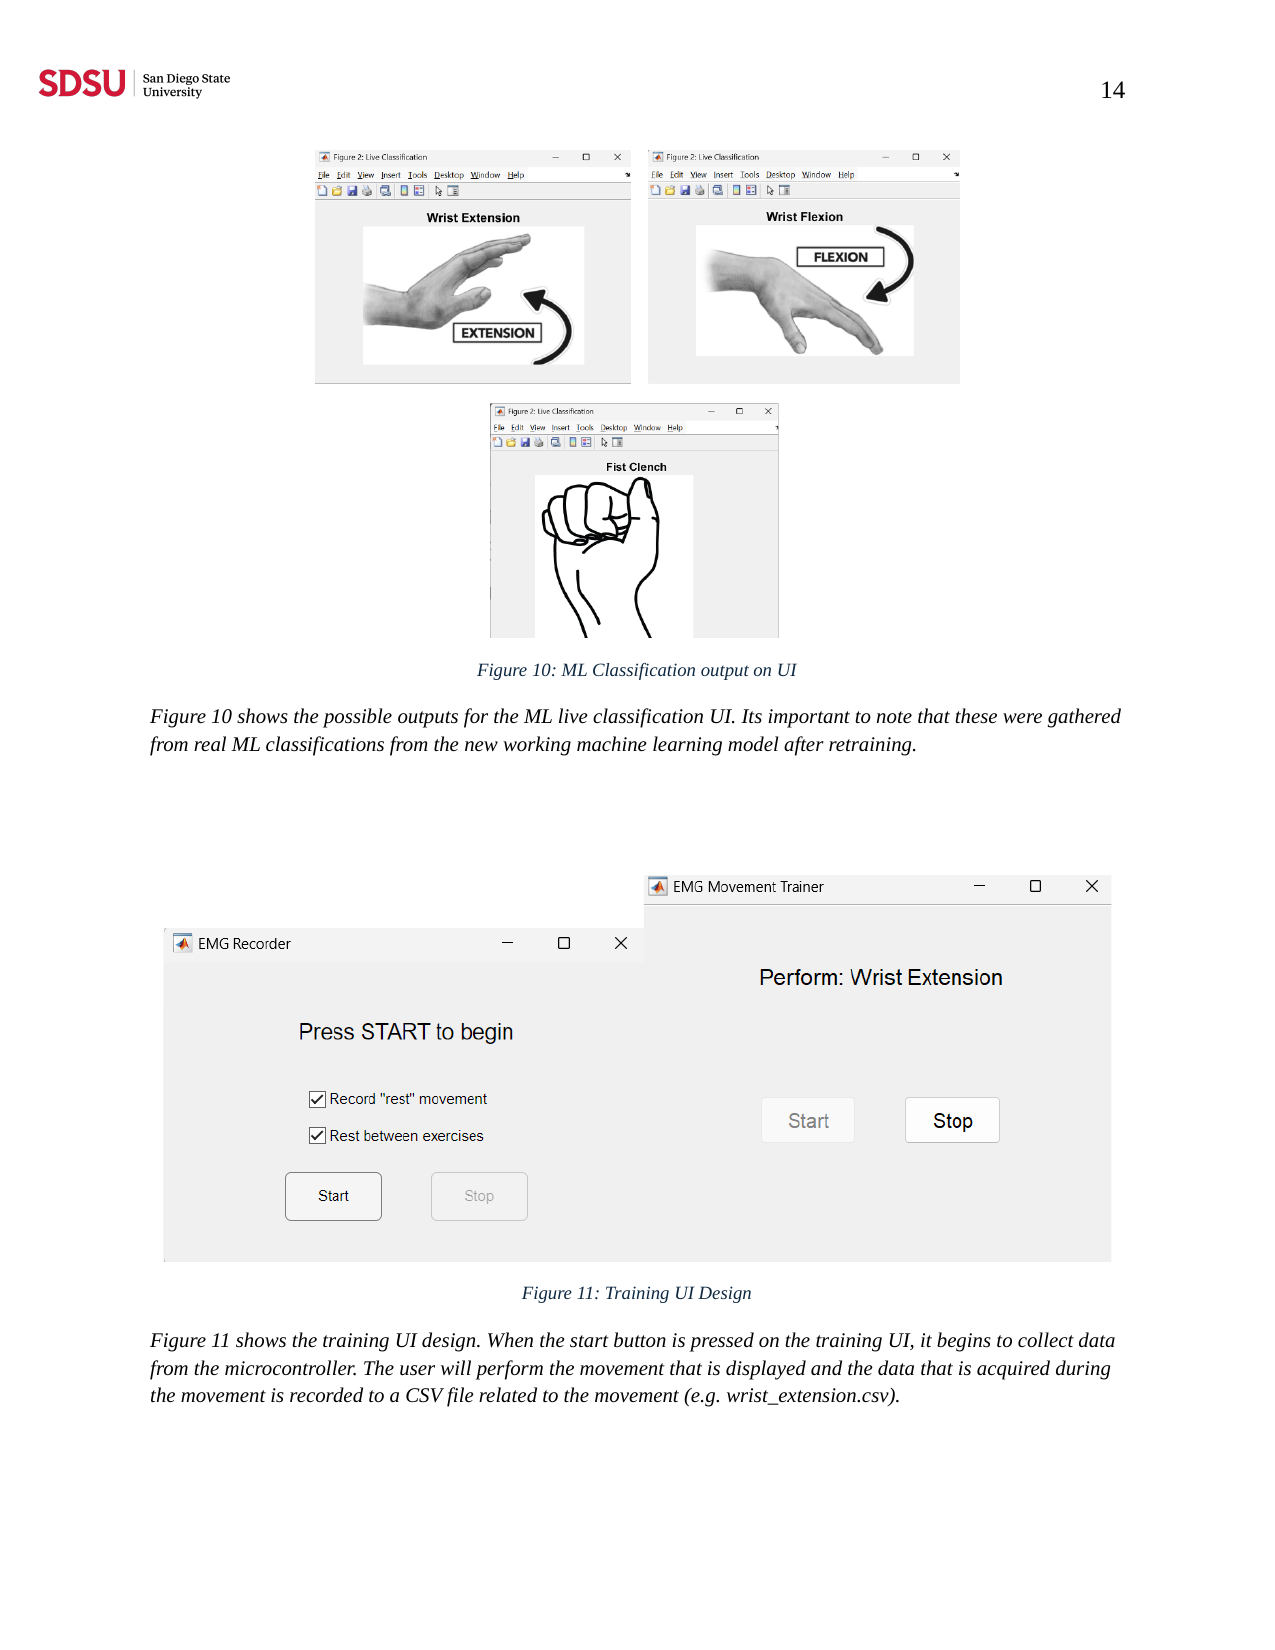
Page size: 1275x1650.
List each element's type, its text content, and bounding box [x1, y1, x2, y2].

text Figure 10 shows the possible outputs for the ML live classification UI. Its important to note that these were gathered from real ML classifications from the new working machine learning model after retraining. [150, 704, 1125, 756]
picture [315, 150, 960, 638]
picture [33, 26, 235, 140]
text Figure 11 shows the training UI design. When the start button is pressed on the training UI, it begins to collect data from the microcontroller. The user will perform the movement that is displayed and the data that is acquired during the movement is recorded to a CSV file related to the movement (e.g. wrist_extension.csv). [150, 1328, 1125, 1407]
picture [163, 875, 1112, 1262]
